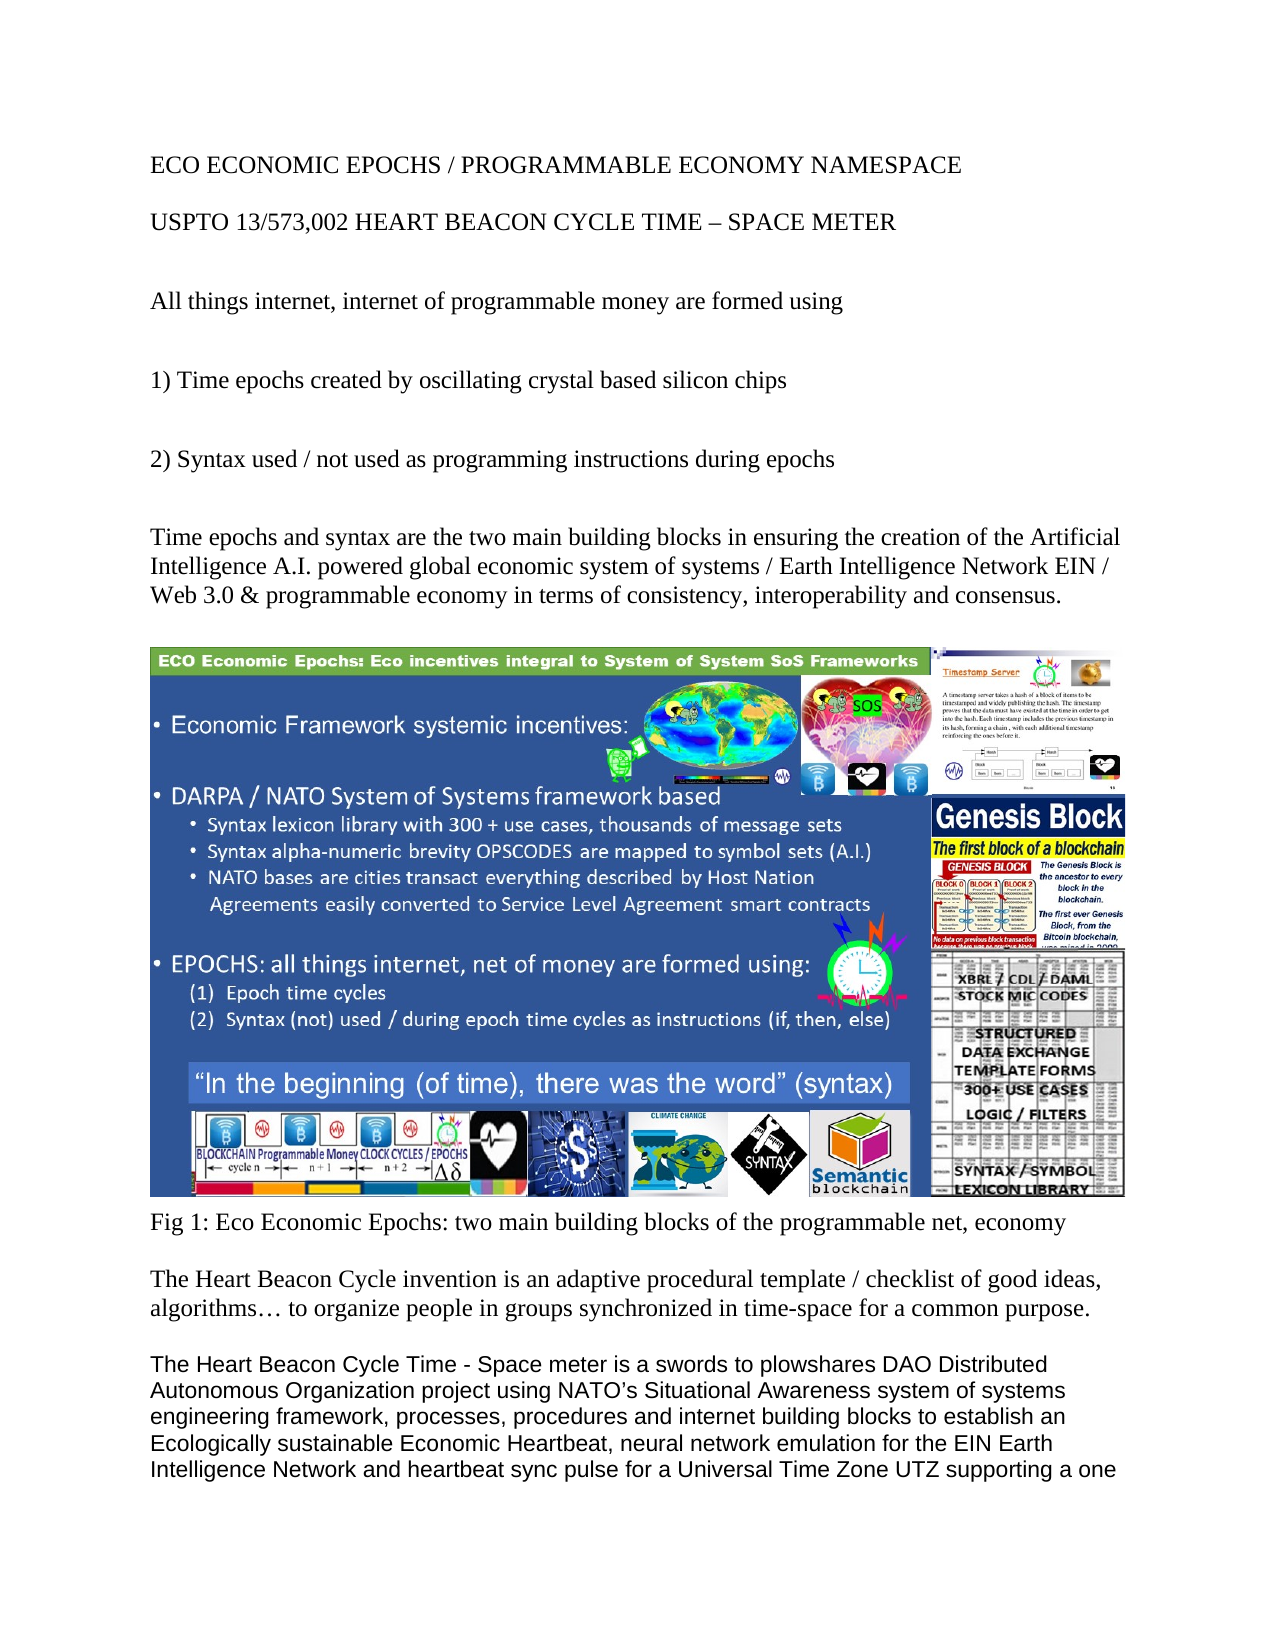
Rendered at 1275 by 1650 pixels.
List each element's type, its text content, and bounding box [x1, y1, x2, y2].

text Fig 1: Eco Economic Epochs: two main building blocks of the programmable net, economy [150, 1207, 1125, 1236]
text All things internet, internet of programmable money are formed using [150, 286, 1125, 315]
text 2) Syntax used / not used as programming instructions during epochs [150, 444, 1125, 472]
text ECO ECONOMIC EPOCHS / PROGRAMMABLE ECONOMY NAMESPACE [150, 150, 1125, 179]
text The Heart Beacon Cycle invention is an adaptive procedural template / checklist of good ideas, algorithms… to organize people in groups synchronized in time-space for a common purpose. [150, 1264, 1125, 1322]
text Time epochs and syntax are the two main building blocks in ensuring the creation of the Artificial Intelligence A.I. powered global economic system of systems / Earth Intelligence Network EIN / Web 3.0 & programmable economy in terms of consistency, interoperability and consensus. [150, 522, 1125, 609]
picture [150, 647, 1125, 1197]
text 1) Time epochs created by oscillating crystal based silicon chips [150, 365, 1125, 394]
text USPTO 13/573,002 HEART BEACON CYCLE TIME – SPACE METER [150, 207, 1125, 236]
